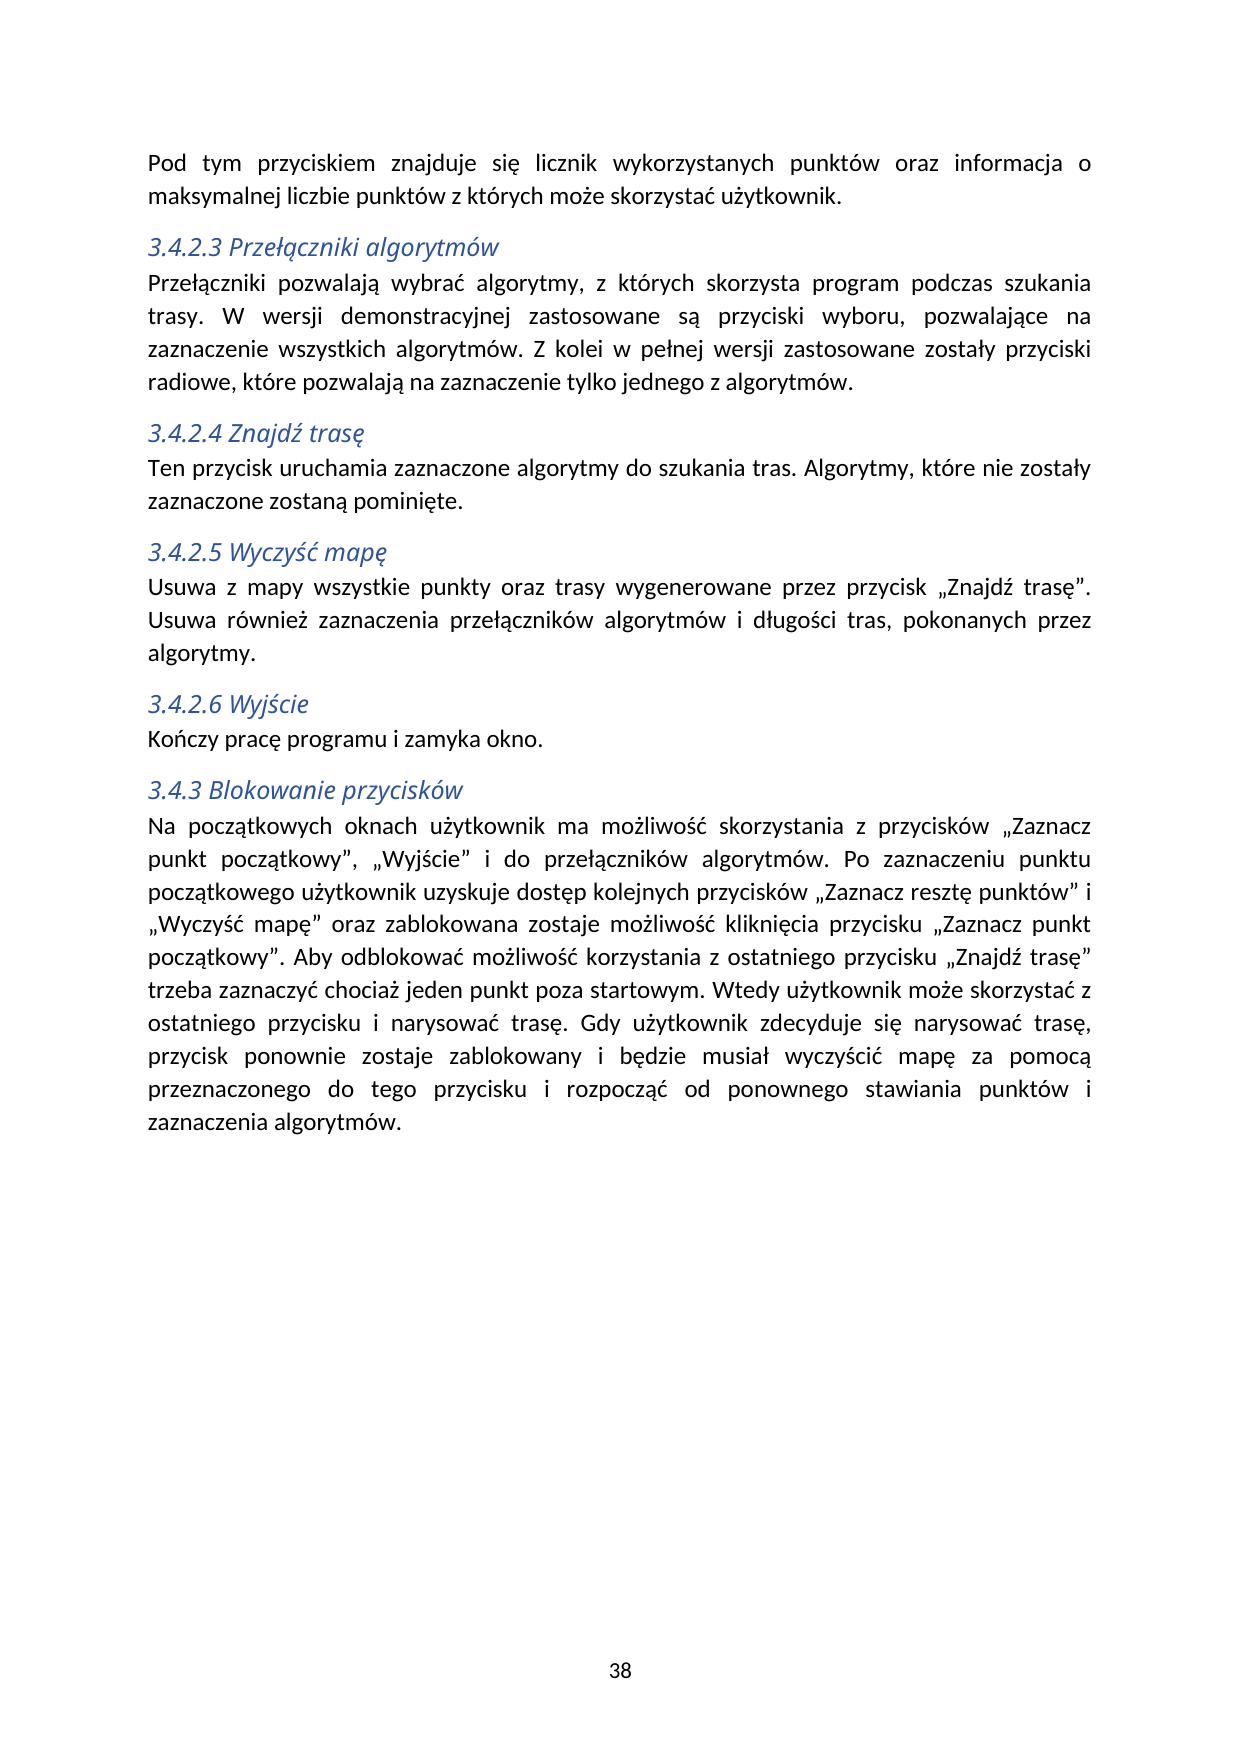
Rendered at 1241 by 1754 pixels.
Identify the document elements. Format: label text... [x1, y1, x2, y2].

text Przełączniki pozwalają wybrać algorytmy, z których skorzysta program podczas szukania trasy. W wersji demonstracyjnej zastosowane są przyciski wyboru, pozwalające na zaznaczenie wszystkich algorytmów. Z kolei w pełnej wersji zastosowane zostały przyciski radiowe, które pozwalają na zaznaczenie tylko jednego z algorytmów. [148, 267, 1093, 396]
subtitle 3.4.2.3 Przełączniki algorytmów [148, 230, 1093, 264]
text Usuwa z mapy wszystkie punkty oraz trasy wygenerowane przez przycisk „Znajdź trasę”. Usuwa również zaznaczenia przełączników algorytmów i długości tras, pokonanych przez algorytmy. [148, 571, 1093, 668]
text Kończy pracę programu i zamyka okno. [148, 723, 1093, 754]
subtitle 3.4.2.5 Wyczyść mapę [148, 534, 1093, 568]
text Pod tym przyciskiem znajduje się licznik wykorzystanych punktów oraz informacja o maksymalnej liczbie punktów z których może skorzystać użytkownik. [148, 148, 1093, 211]
subtitle 3.4.2.6 Wyjście [148, 687, 1093, 721]
text Na początkowych oknach użytkownik ma możliwość skorzystania z przycisków „Zaznacz punkt początkowy”, „Wyjście” i do przełączników algorytmów. Po zaznaczeniu punktu początkowego użytkownik uzyskuje dostęp kolejnych przycisków „Zaznacz resztę punktów” i „Wyczyść mapę” oraz zablokowana zostaje możliwość kliknięcia przycisku „Zaznacz punkt początkowy”. Aby odblokować możliwość korzystania z ostatniego przycisku „Znajdź trasę” trzeba zaznaczyć chociaż jeden punkt poza startowym. Wtedy użytkownik może skorzystać z ostatniego przycisku i narysować trasę. Gdy użytkownik zdecyduje się narysować trasę, przycisk ponownie zostaje zablokowany i będzie musiał wyczyścić mapę za pomocą przeznaczonego do tego przycisku i rozpocząć od ponownego stawiania punktów i zaznaczenia algorytmów. [148, 810, 1093, 1137]
subtitle 3.4.3 Blokowanie przycisków [148, 773, 1093, 807]
text Ten przycisk uruchamia zaznaczone algorytmy do szukania tras. Algorytmy, które nie zostały zaznaczone zostaną pominięte. [148, 452, 1093, 515]
subtitle 3.4.2.4 Znajdź trasę [148, 415, 1093, 449]
